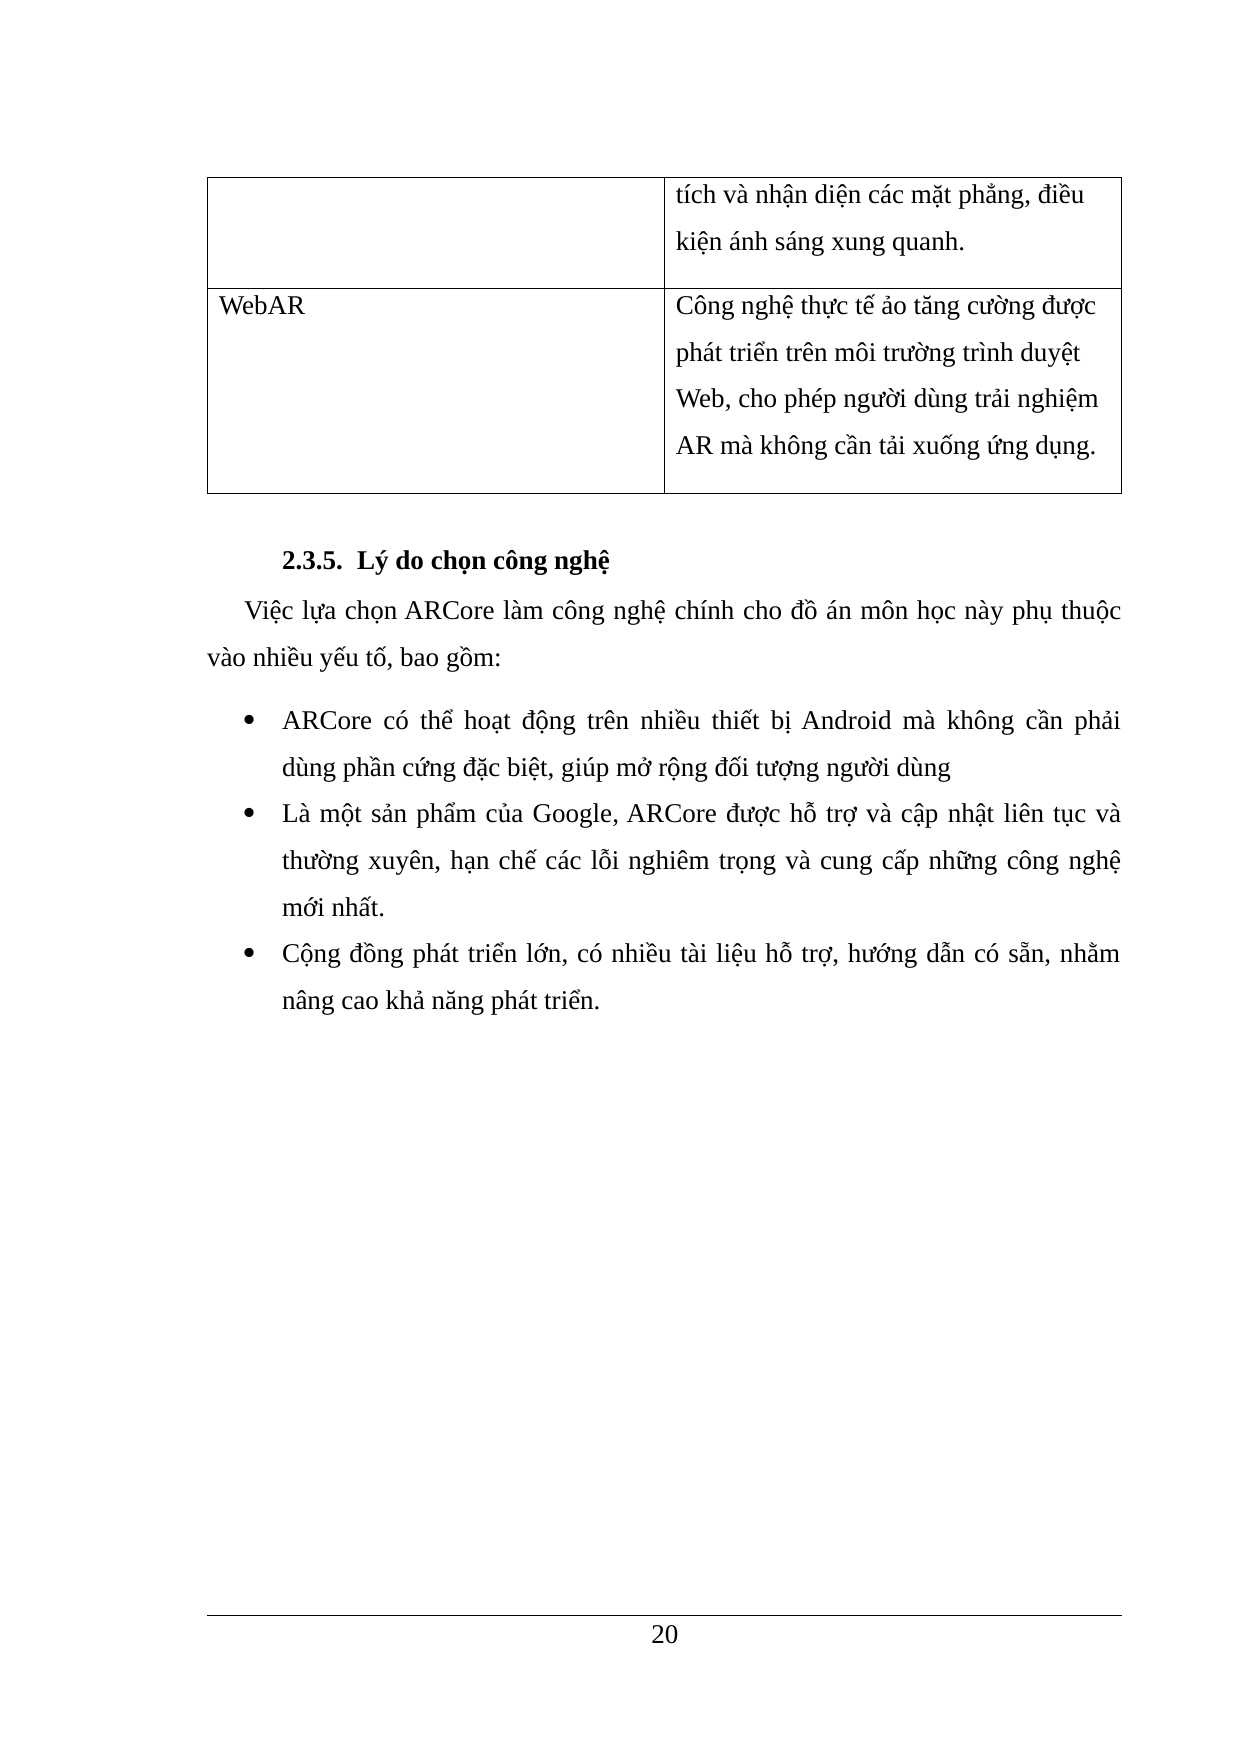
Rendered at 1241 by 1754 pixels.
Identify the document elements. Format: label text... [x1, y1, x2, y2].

subtitle Lý do chọn công nghệ [282, 544, 1122, 575]
table_cell WebAR [208, 289, 664, 493]
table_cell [208, 178, 664, 288]
table_cell Công nghệ thực tế ảo tăng cường được phát triển trên môi trường trình duyệt Web, cho phép người dùng trải nghiệm AR mà không cần tải xuống ứng dụng. [665, 289, 1121, 493]
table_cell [665, 178, 1121, 288]
text Việc lựa chọn ARCore làm công nghệ chính cho đồ án môn học này phụ thuộc vào nhiều yếu tố, bao gồm: [207, 594, 1122, 672]
list Cộng đồng phát triển lớn, có nhiều tài liệu hỗ trợ, hướng dẫn có sẵn, nhằm nâng cao khả năng phát triển. [244, 938, 1122, 1016]
list ARCore có thể hoạt động trên nhiều thiết bị Android mà không cần phải dùng phần cứng đặc biệt, giúp mở rộng đối tượng người dùng [244, 704, 1122, 782]
list Là một sản phẩm của Google, ARCore được hỗ trợ và cập nhật liên tục và thường xuyên, hạn chế các lỗi nghiêm trọng và cung cấp những công nghệ mới nhất. [244, 797, 1122, 922]
